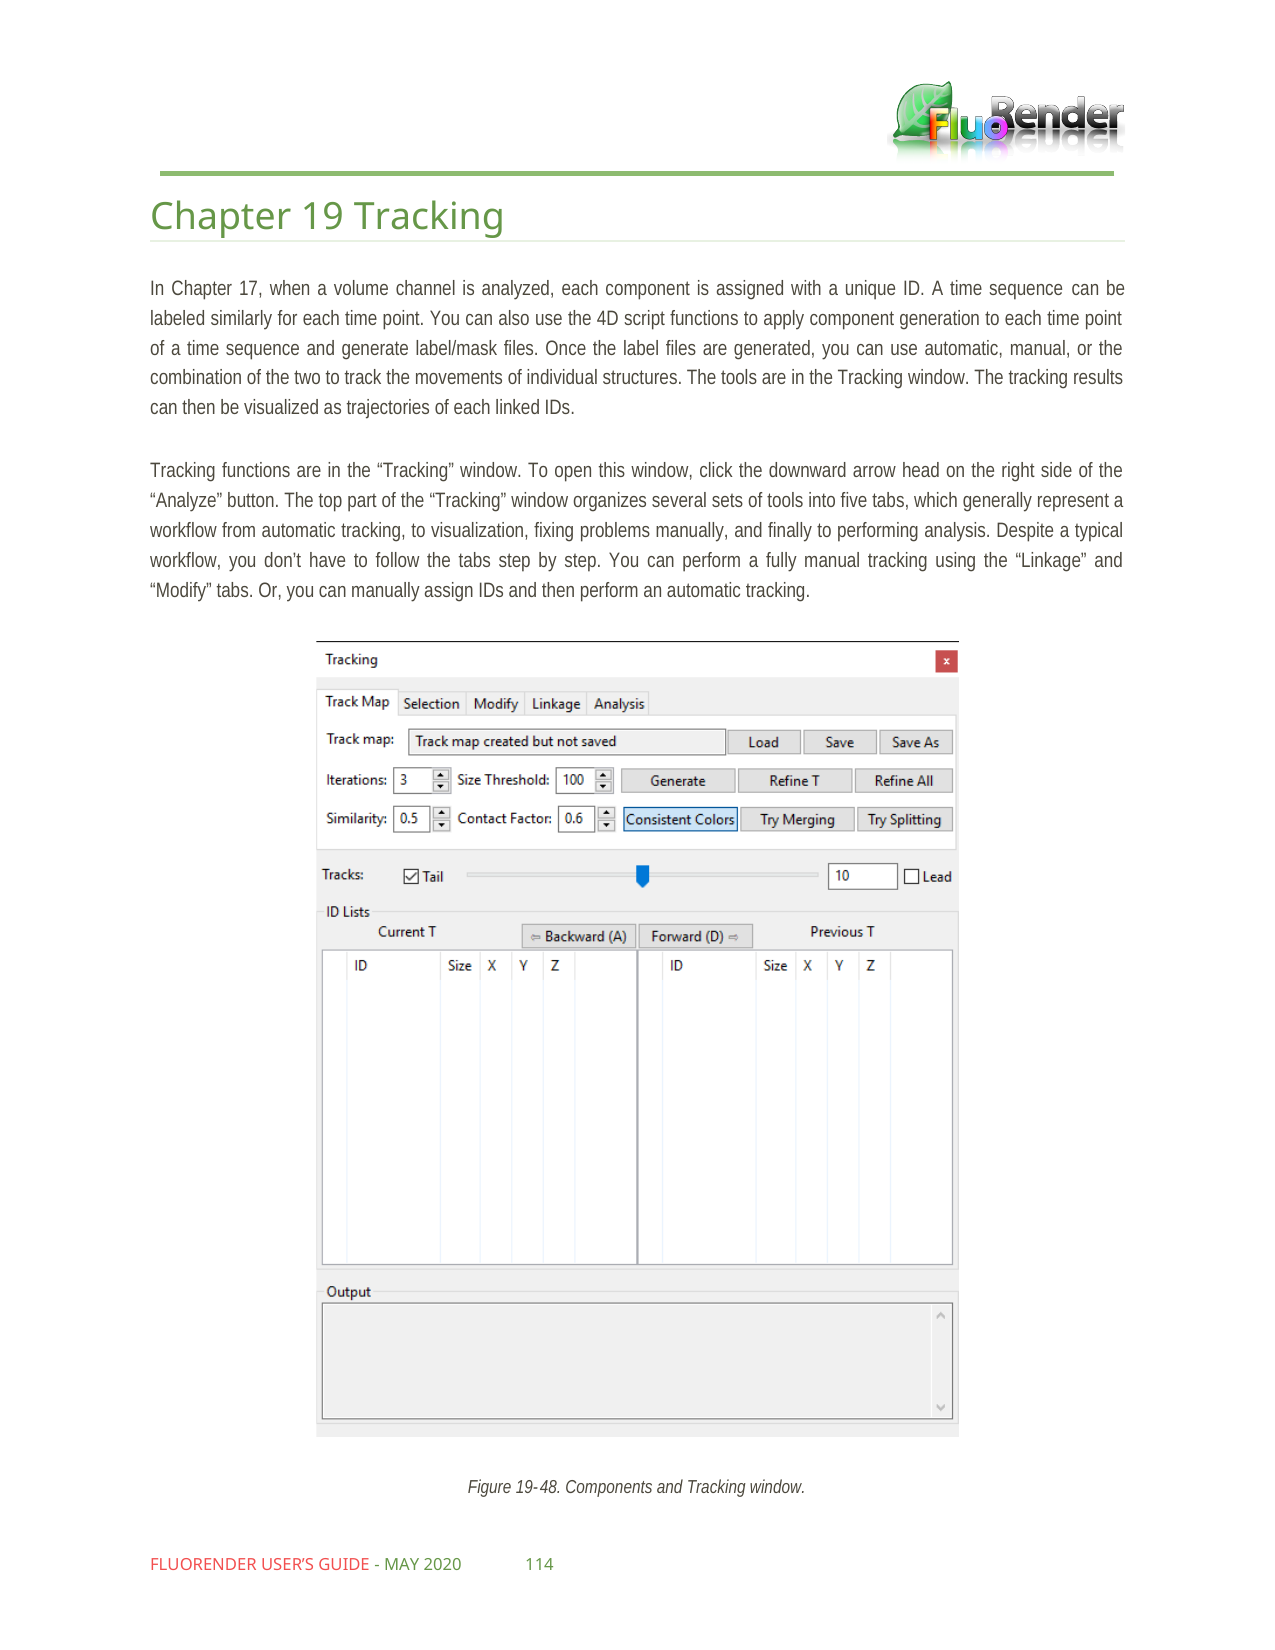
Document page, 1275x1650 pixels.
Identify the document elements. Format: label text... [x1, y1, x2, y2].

text In Chapter 17, when a volume channel is analyzed, each component is assigned with a unique ID. A time sequence can be labeled similarly for each time point. You can also use the 4D script functions to apply component generation to each time point of a time sequence and generate label/mask files. Once the label files are generated, you can use automatic, manual, or the combination of the two to track the movements of individual structures. The tools are in the Tracking window. The tracking results can then be visualized as trajectories of each linked IDs. [150, 276, 1125, 419]
picture [887, 75, 1125, 165]
picture [316, 641, 959, 1437]
subtitle Tracking [150, 189, 1125, 240]
text Tracking functions are in the “Tracking” window. To open this window, click the downward arrow head on the right side of the “Analyze” button. The top part of the “Tracking” window organizes several sets of tools into five tabs, which generally represent a workflow from automatic tracking, to visualization, fixing problems manually, and finally to performing analysis. Despite a typical workflow, you don’t have to follow the tabs step by step. You can perform a fully manual tracking using the “Linkage” and “Modify” tabs. Or, you can manually assign IDs and then perform an automatic tracking. [150, 458, 1125, 602]
